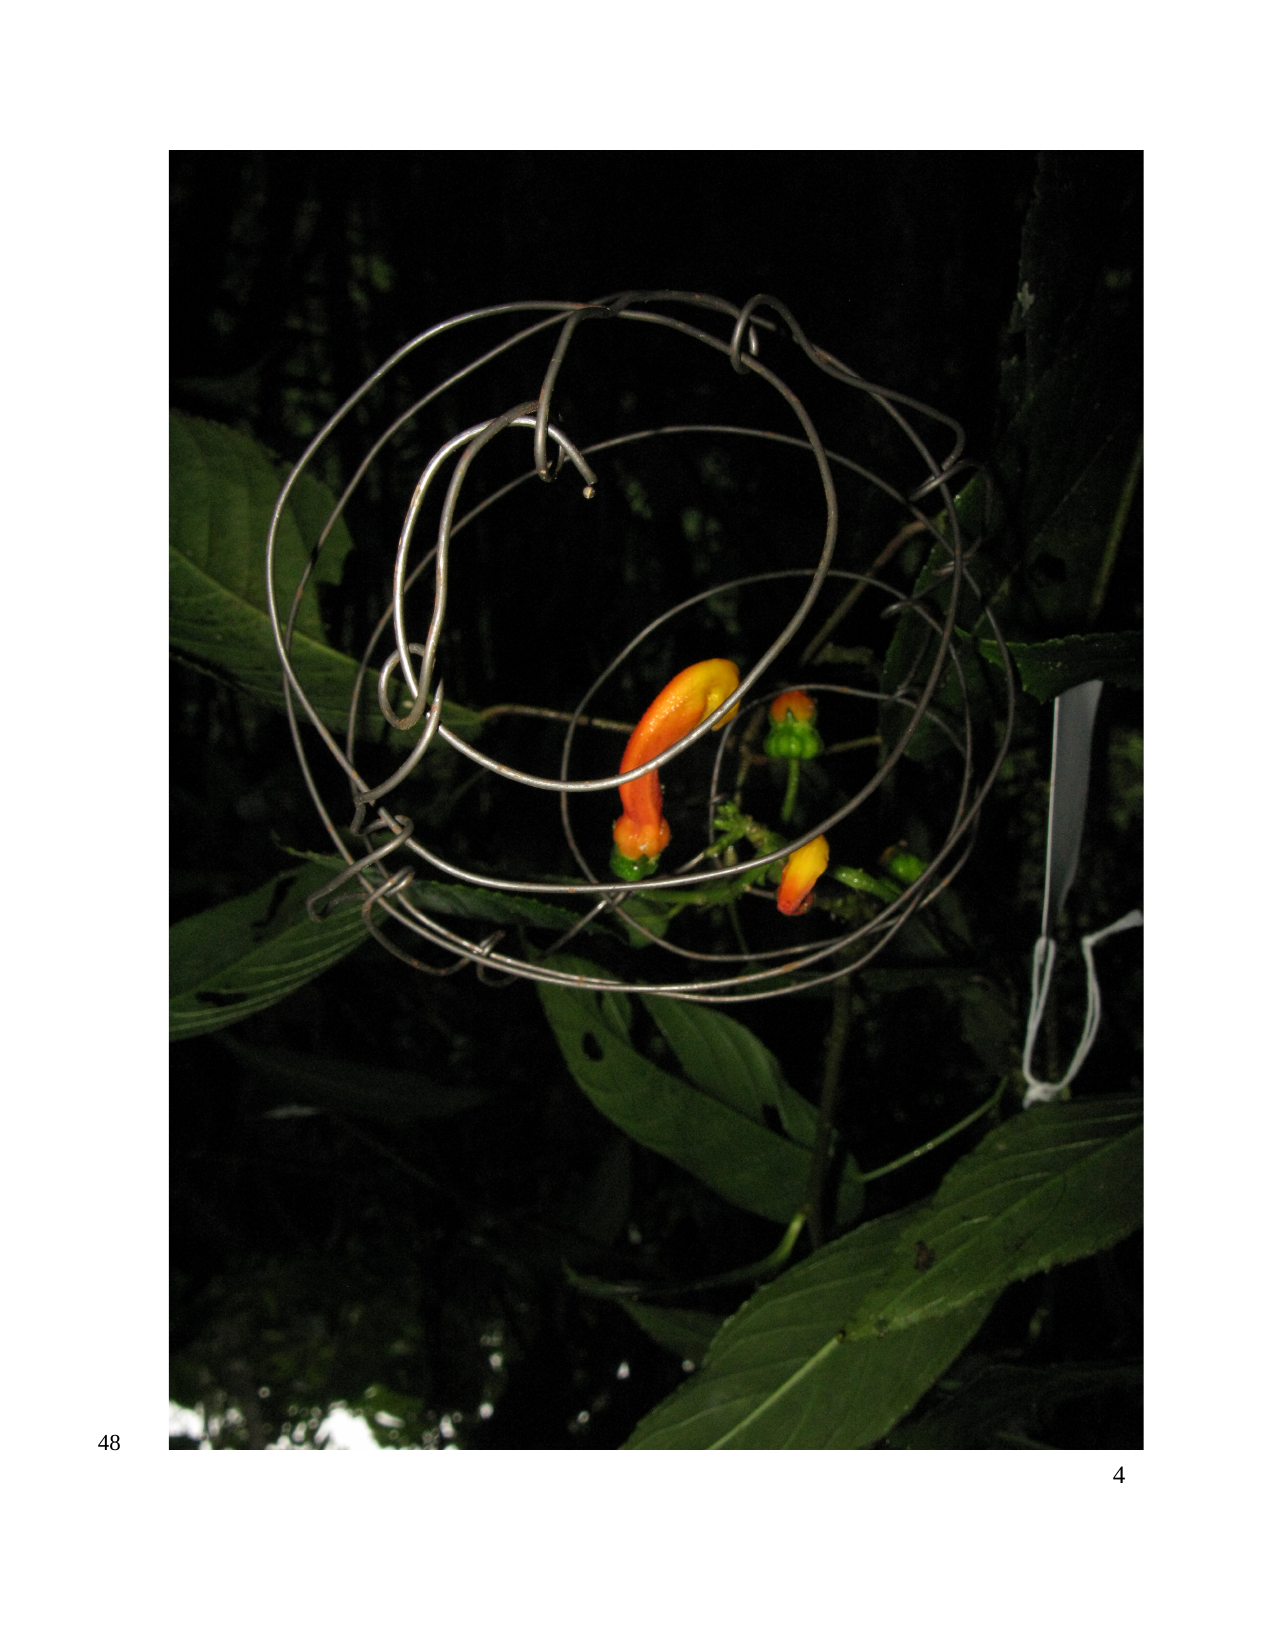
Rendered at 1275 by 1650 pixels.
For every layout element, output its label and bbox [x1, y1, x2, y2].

picture [168, 150, 1144, 1450]
